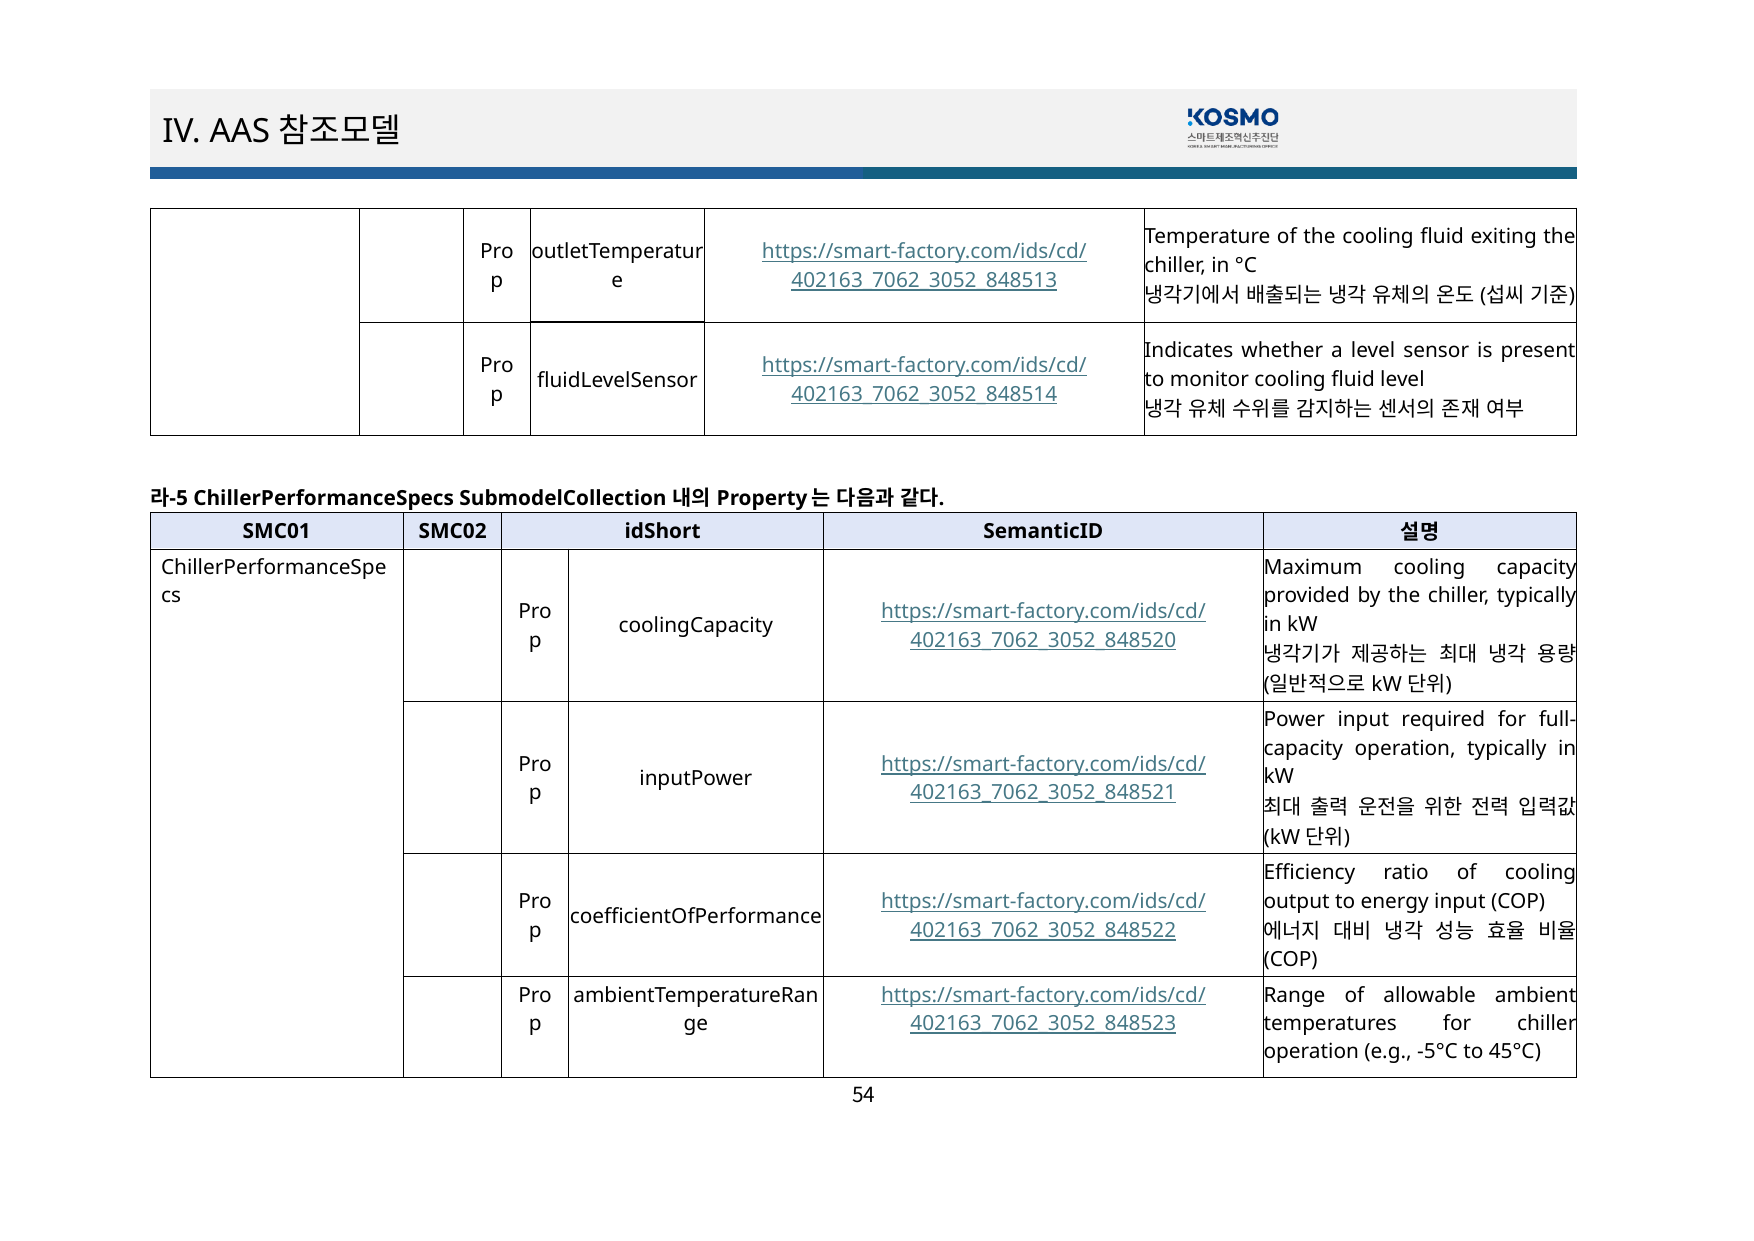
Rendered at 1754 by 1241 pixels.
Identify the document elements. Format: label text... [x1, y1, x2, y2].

table_cell Prop [464, 323, 530, 435]
table_header SemanticID [824, 513, 1263, 548]
table_cell https://smart-factory.com/ids/cd/402163_7062_3052_848523 [824, 977, 1263, 1077]
table_cell Efficiency ratio of cooling output to energy input (COP) 에너지 대비 냉각 성능 효율 비율 (COP) [1264, 854, 1576, 976]
table_header 설명 [1264, 513, 1576, 548]
table_cell inputPower [569, 702, 823, 853]
table_header SMC02 [404, 513, 501, 548]
table_cell Prop [502, 977, 568, 1077]
table_cell coefficientOfPerformance [569, 854, 823, 976]
table_header idShort [502, 513, 823, 548]
table_cell [404, 977, 501, 1077]
table_cell fluidLevelSensor [531, 323, 704, 435]
table_cell ChillerPerformanceSpecs [151, 550, 403, 1077]
table_cell [360, 209, 463, 321]
table_cell Maximum cooling capacity provided by the chiller, typically in kW 냉각기가 제공하는 최대 냉각 용량 (일반적으로 kW 단위) [1264, 550, 1576, 701]
table_cell [404, 854, 501, 976]
table_cell ambientTemperatureRange [569, 977, 823, 1077]
picture [1187, 108, 1279, 148]
table_cell Prop [464, 209, 530, 321]
table_cell Prop [502, 702, 568, 853]
table_cell [360, 323, 463, 435]
table_cell Temperature of the cooling fluid exiting the chiller, in °C 냉각기에서 배출되는 냉각 유체의 온도 (섭씨 기준) [1145, 209, 1576, 321]
table_cell Power input required for full-capacity operation, typically in kW 최대 출력 운전을 위한 전력 입력값 (kW 단위) [1264, 702, 1576, 853]
table_cell https://smart-factory.com/ids/cd/402163_7062_3052_848514 [705, 323, 1144, 435]
table_cell [404, 702, 501, 853]
table_cell coolingCapacity [569, 550, 823, 701]
table_cell Prop [502, 854, 568, 976]
table_cell Prop [502, 550, 568, 701]
table_cell [404, 550, 501, 701]
text 라-5 ChillerPerformanceSpecs SubmodelCollection 내의 Property는 다음과 같다. [150, 482, 1577, 512]
table_cell https://smart-factory.com/ids/cd/402163_7062_3052_848513 [705, 209, 1144, 321]
table_cell outletTemperature [531, 209, 704, 321]
table_cell https://smart-factory.com/ids/cd/402163_7062_3052_848522 [824, 854, 1263, 976]
table_cell https://smart-factory.com/ids/cd/402163_7062_3052_848520 [824, 550, 1263, 701]
table_cell Indicates whether a level sensor is present to monitor cooling fluid level 냉각 유체 수위를 감지하는 센서의 존재 여부 [1145, 323, 1576, 435]
table_header SMC01 [151, 513, 403, 548]
table_cell https://smart-factory.com/ids/cd/402163_7062_3052_848521 [824, 702, 1263, 853]
table_cell Range of allowable ambient temperatures for chiller operation (e.g., -5°C to 45°C) 냉각기 운전이 가능한 외기 온도 범위 (예: -5°C ~ 45°C) [1264, 977, 1576, 1077]
